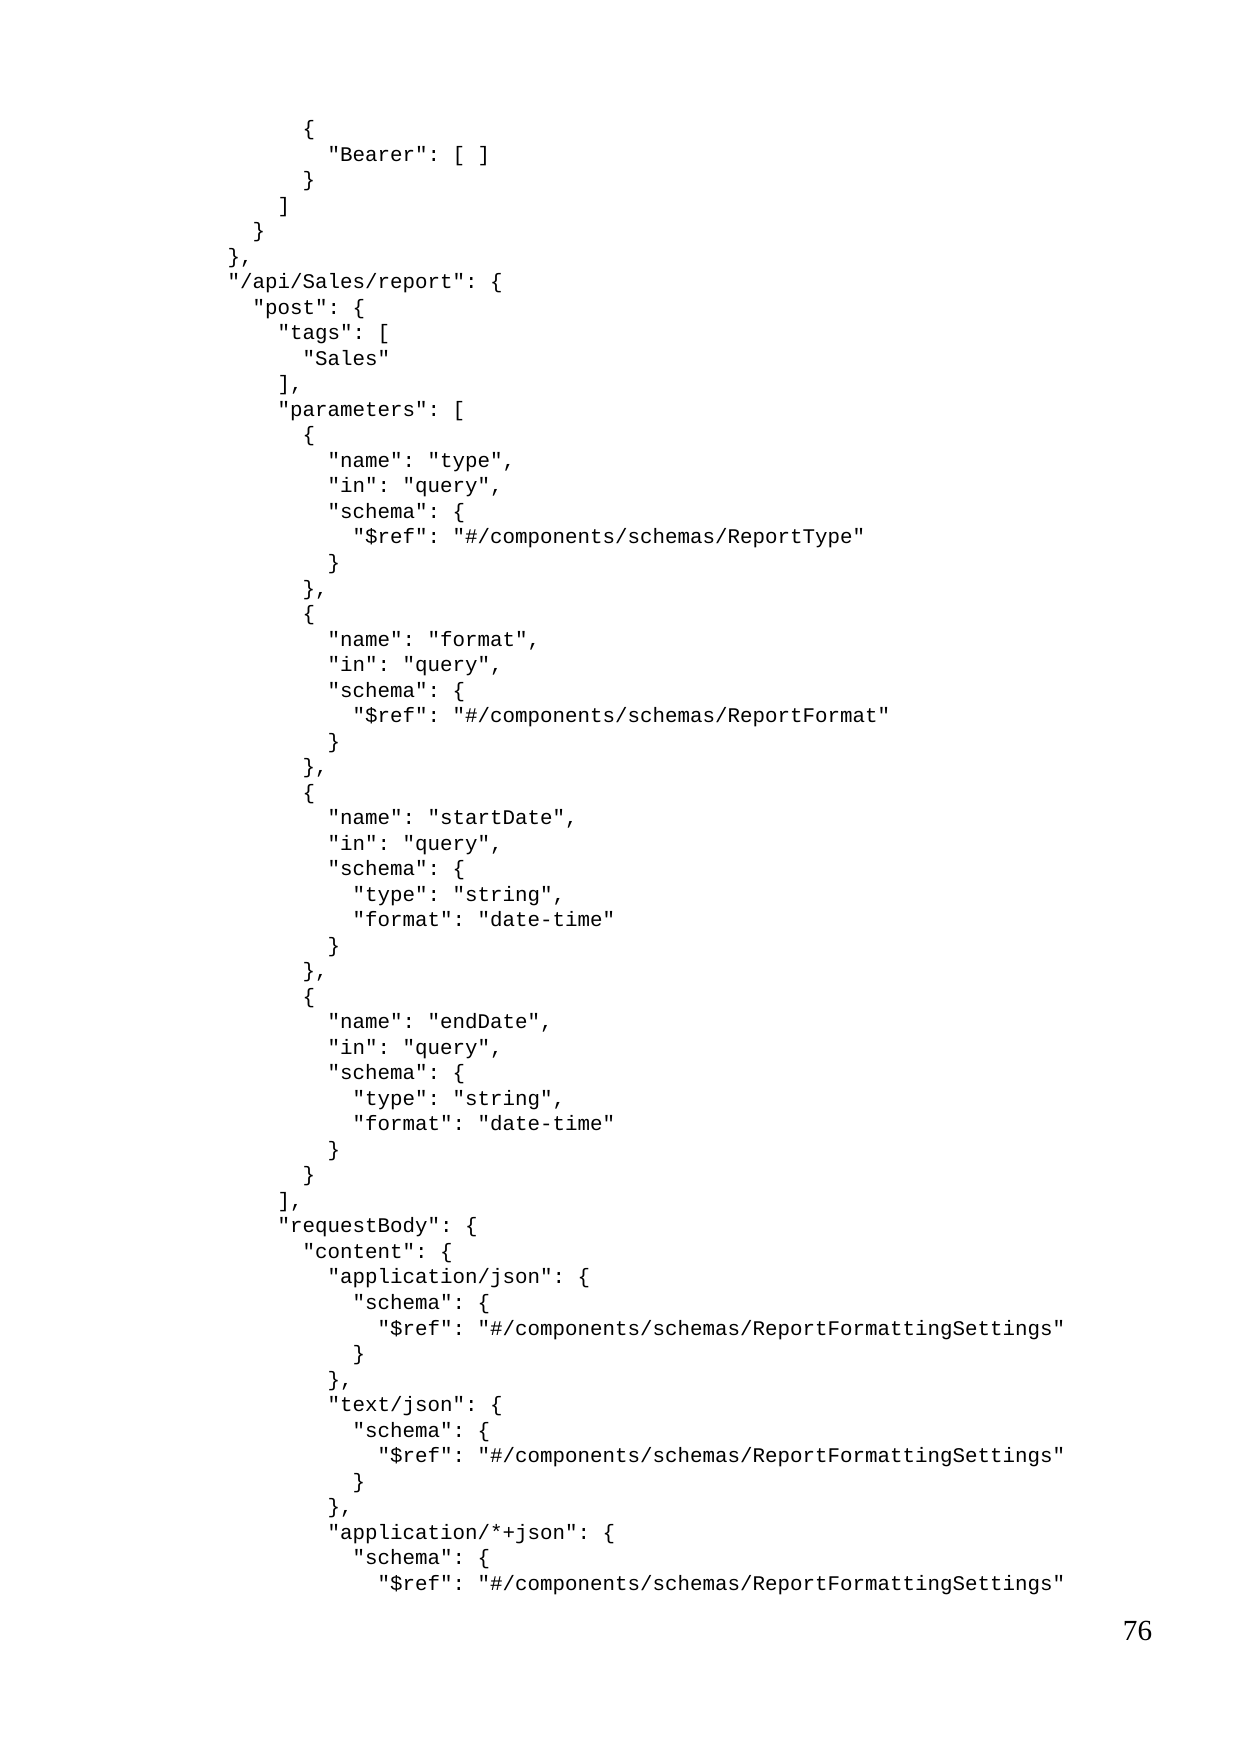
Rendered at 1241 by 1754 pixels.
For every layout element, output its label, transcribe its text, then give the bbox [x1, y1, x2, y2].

text "format": "date-time" [177, 1113, 1152, 1137]
text "type": "string", [177, 1088, 1152, 1112]
text "schema": { [177, 1420, 1152, 1443]
text "in": "query", [177, 833, 1152, 856]
text "tags": [ [177, 322, 1152, 346]
text "$ref": "#/components/schemas/ReportFormattingSettings" [177, 1318, 1152, 1341]
text { [177, 603, 1152, 627]
text "schema": { [177, 1062, 1152, 1086]
text "name": "type", [177, 450, 1152, 473]
text "schema": { [177, 679, 1152, 703]
text "$ref": "#/components/schemas/ReportType" [177, 526, 1152, 550]
text "requestBody": { [177, 1216, 1152, 1239]
text "type": "string", [177, 884, 1152, 907]
text "schema": { [177, 501, 1152, 524]
text "application/json": { [177, 1267, 1152, 1290]
text "schema": { [177, 1547, 1152, 1571]
text }, [177, 1369, 1152, 1392]
text "schema": { [177, 858, 1152, 882]
text } [177, 552, 1152, 576]
text ], [177, 1190, 1152, 1214]
text "parameters": [ [177, 399, 1152, 422]
text }, [177, 246, 1152, 269]
text "in": "query", [177, 654, 1152, 678]
text ] [177, 195, 1152, 218]
text ], [177, 373, 1152, 397]
text "$ref": "#/components/schemas/ReportFormattingSettings" [177, 1573, 1152, 1596]
text "name": "format", [177, 628, 1152, 652]
text "post": { [177, 297, 1152, 320]
text } [177, 935, 1152, 958]
text { [177, 782, 1152, 805]
text } [177, 731, 1152, 754]
text "$ref": "#/components/schemas/ReportFormattingSettings" [177, 1445, 1152, 1469]
text } [177, 1164, 1152, 1188]
text } [177, 1343, 1152, 1367]
text } [177, 169, 1152, 193]
text "/api/Sales/report": { [177, 271, 1152, 295]
text "Bearer": [ ] [177, 144, 1152, 167]
text } [177, 1471, 1152, 1494]
text }, [177, 1496, 1152, 1520]
text }, [177, 756, 1152, 780]
text "$ref": "#/components/schemas/ReportFormat" [177, 705, 1152, 729]
text "name": "startDate", [177, 807, 1152, 831]
text { [177, 986, 1152, 1009]
text "application/*+json": { [177, 1522, 1152, 1545]
text { [177, 424, 1152, 448]
text } [177, 220, 1152, 244]
text { [177, 118, 1152, 142]
text "in": "query", [177, 475, 1152, 499]
text "content": { [177, 1241, 1152, 1265]
text "in": "query", [177, 1037, 1152, 1061]
text "name": "endDate", [177, 1011, 1152, 1035]
text "Sales" [177, 348, 1152, 371]
text }, [177, 577, 1152, 601]
text "schema": { [177, 1292, 1152, 1316]
text "text/json": { [177, 1394, 1152, 1418]
text "format": "date-time" [177, 909, 1152, 933]
text }, [177, 960, 1152, 984]
text } [177, 1139, 1152, 1163]
